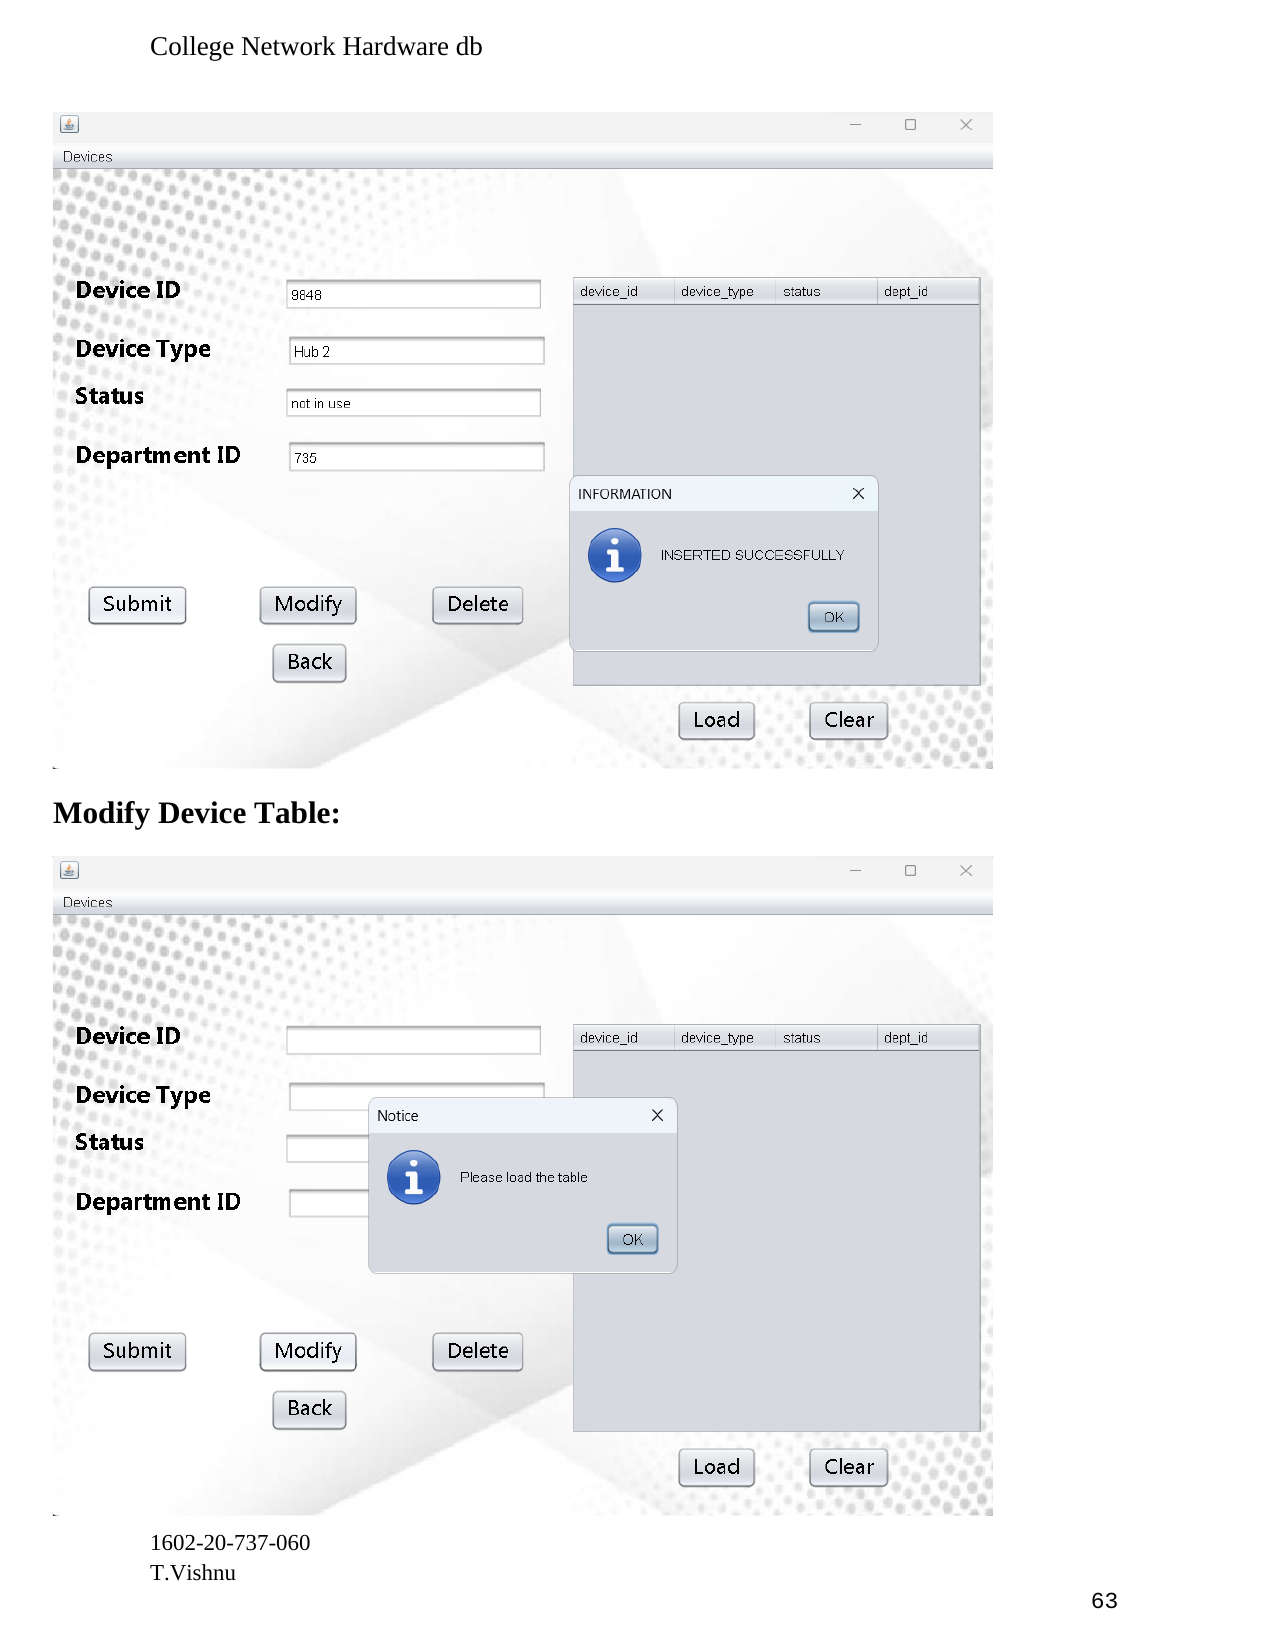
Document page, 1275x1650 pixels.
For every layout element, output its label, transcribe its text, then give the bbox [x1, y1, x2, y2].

picture [52, 112, 993, 769]
text Modify Device Table: [53, 795, 1227, 831]
picture [52, 856, 993, 1516]
